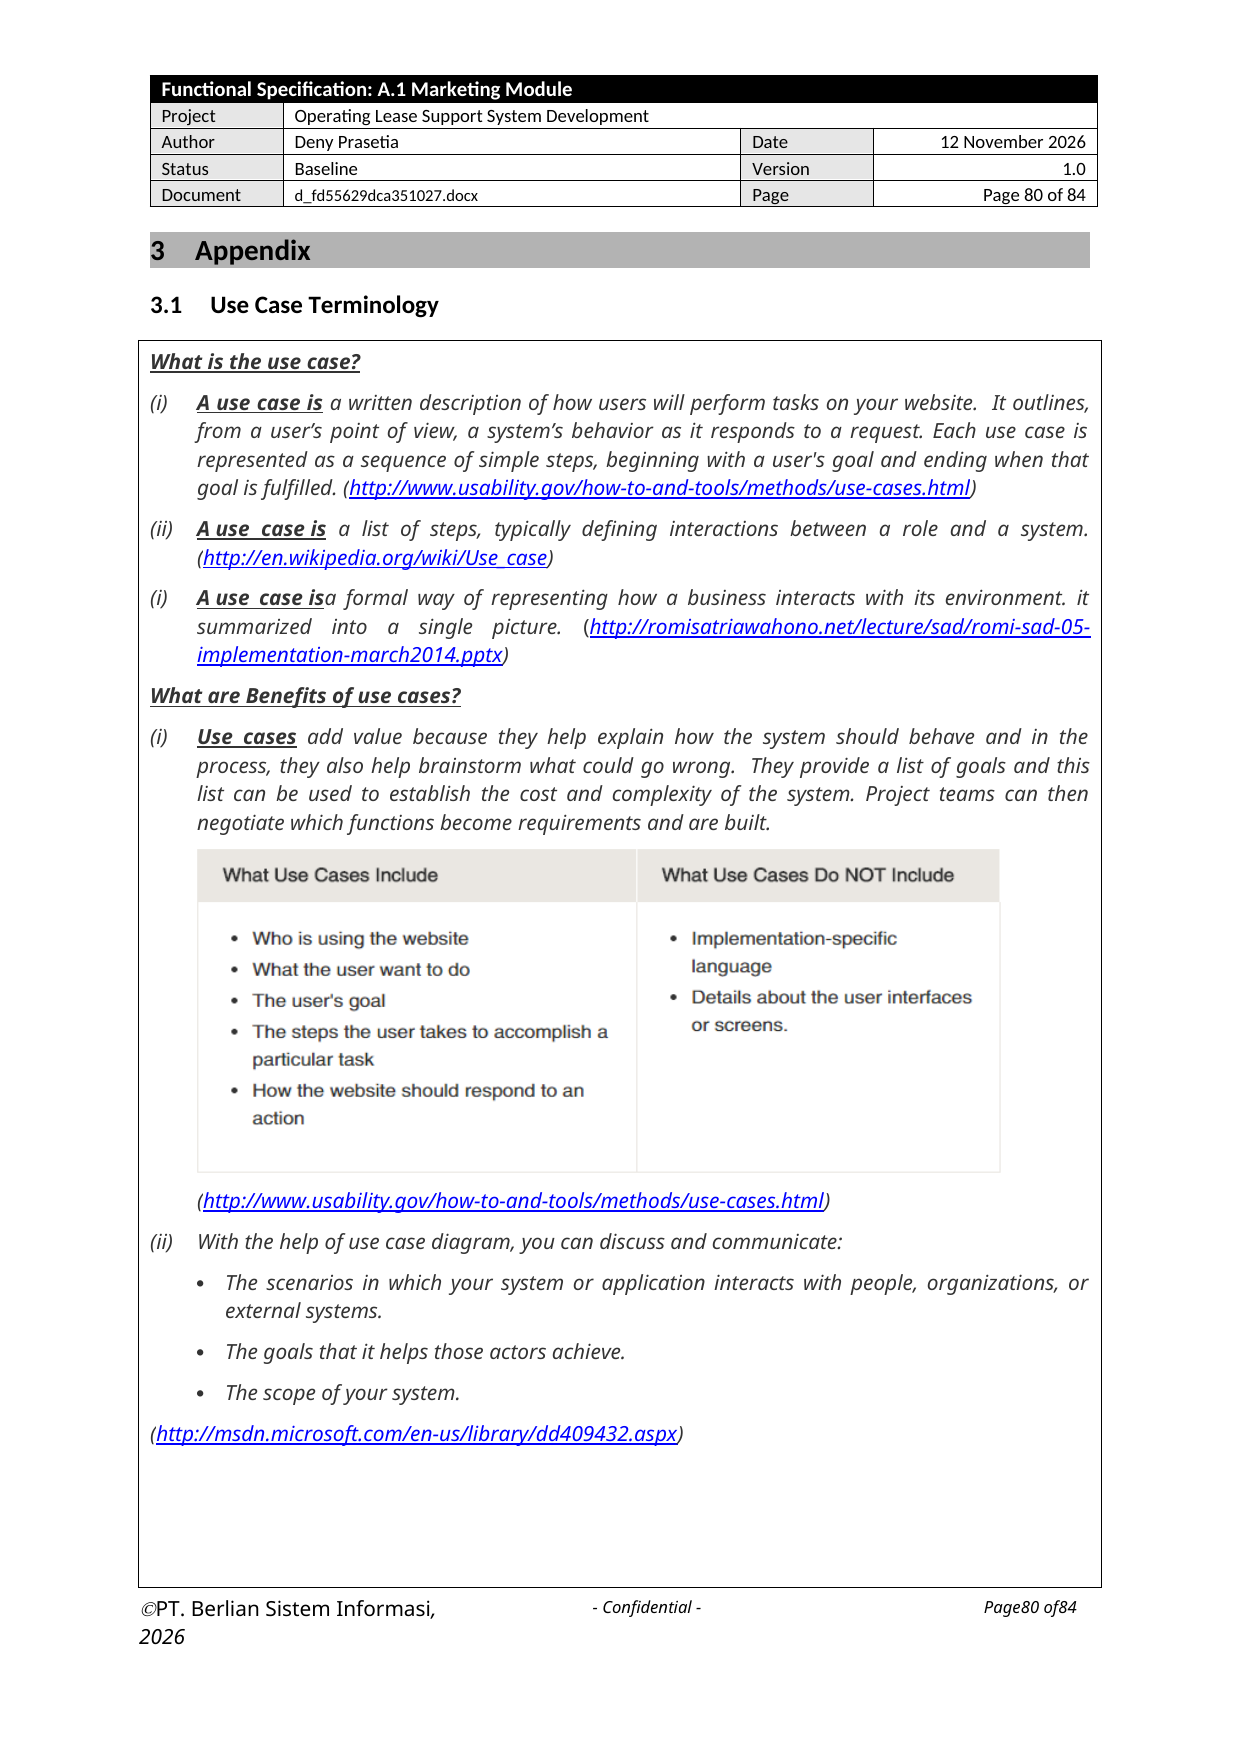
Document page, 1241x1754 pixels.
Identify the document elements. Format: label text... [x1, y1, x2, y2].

picture [196, 848, 1002, 1174]
subtitle Use Case Terminology [150, 289, 1090, 319]
subtitle Appendix [150, 232, 1090, 268]
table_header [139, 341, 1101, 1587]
